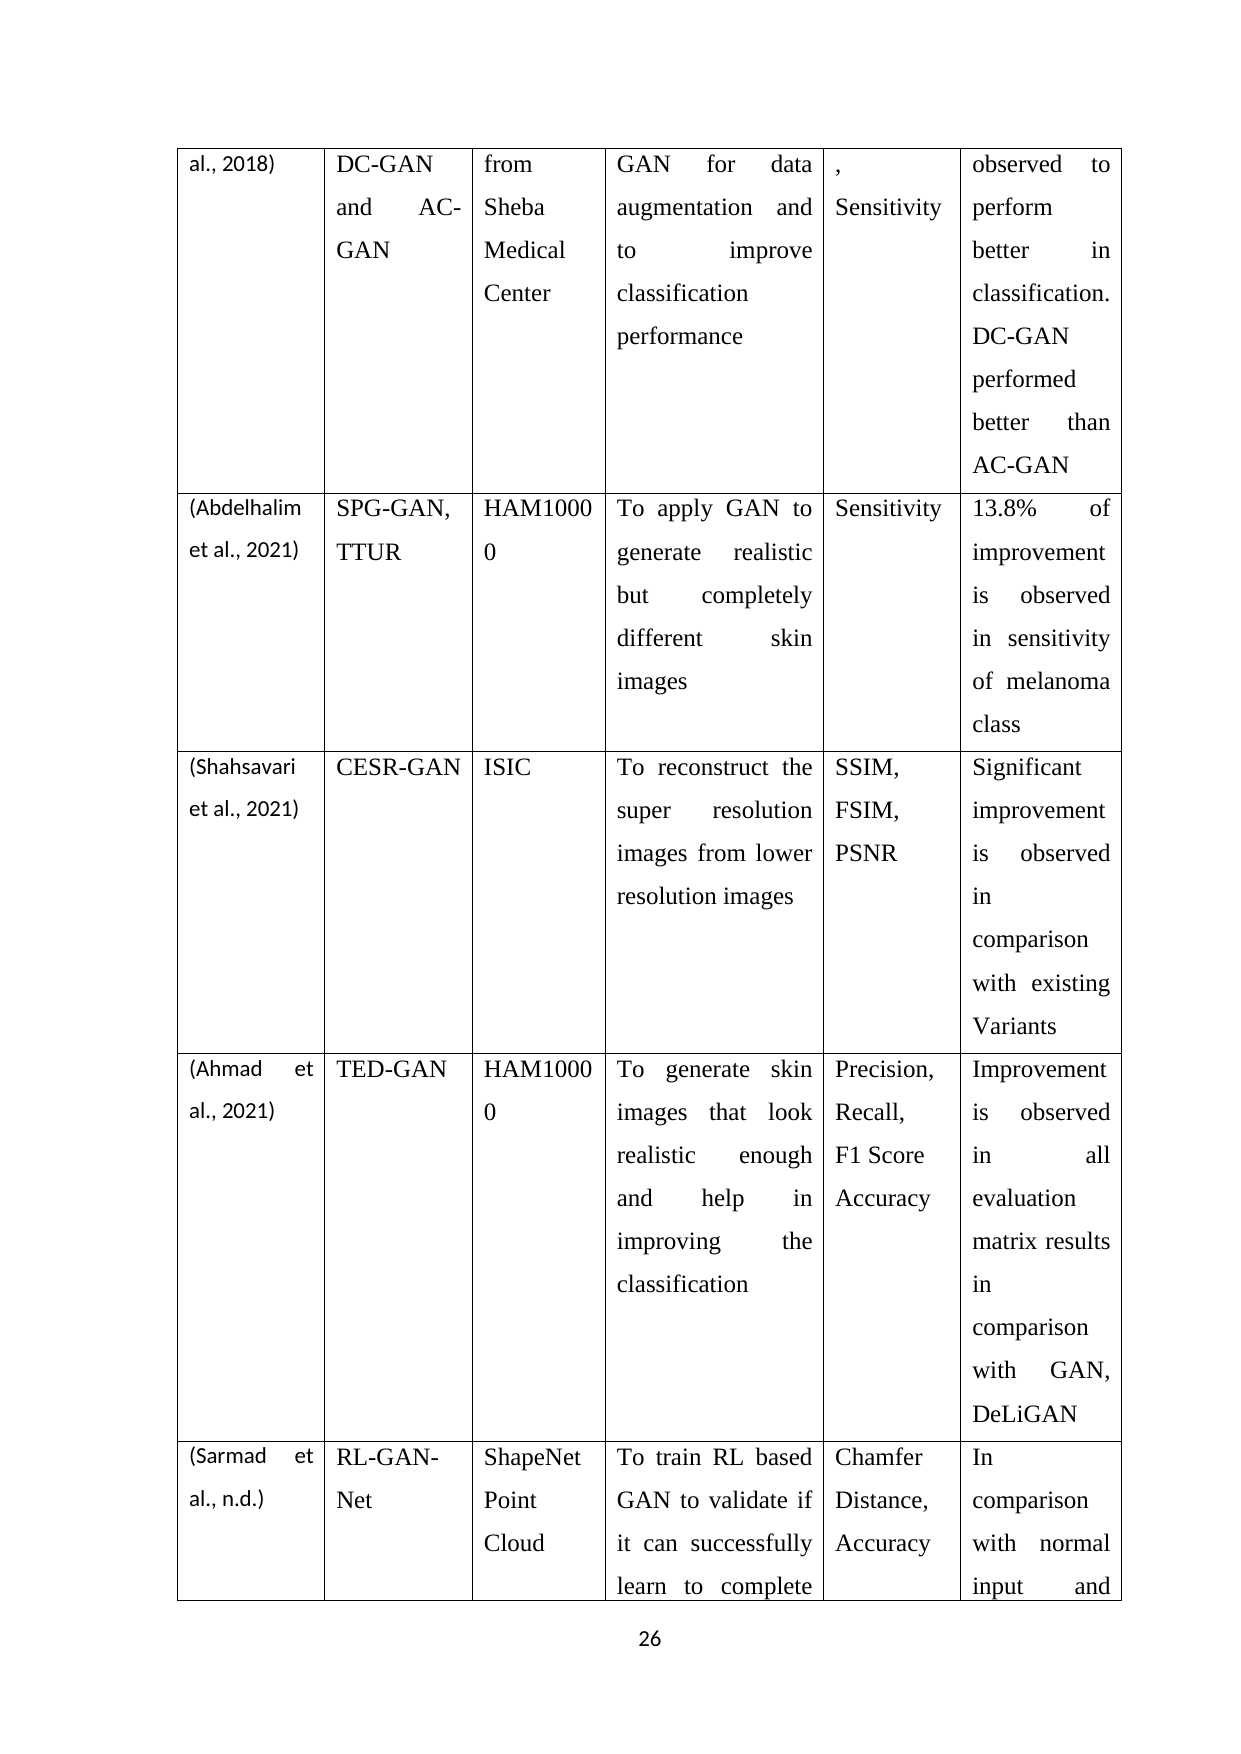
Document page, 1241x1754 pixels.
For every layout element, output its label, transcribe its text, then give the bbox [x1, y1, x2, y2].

table_cell To apply GAN to generate realistic but completely different skin images [606, 494, 823, 751]
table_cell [473, 149, 605, 492]
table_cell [961, 149, 1121, 492]
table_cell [961, 1442, 1121, 1600]
table_cell TED-GAN [325, 1054, 472, 1441]
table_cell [325, 149, 472, 492]
table_cell SPG-GAN, TTUR [325, 494, 472, 751]
table_cell Improvement is observed in all evaluation matrix results in comparison with GAN, DeLiGAN [961, 1054, 1121, 1441]
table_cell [606, 149, 823, 492]
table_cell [606, 1442, 823, 1600]
table_cell CESR-GAN [325, 752, 472, 1053]
table_cell 13.8% of improvement is observed in sensitivity of melanoma class [961, 494, 1121, 751]
table_cell Precision, Recall, F1 Score Accuracy [824, 1054, 960, 1441]
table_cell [473, 1442, 605, 1600]
table_cell RL-GAN-Net [325, 1442, 472, 1600]
table_cell HAM10000 [473, 494, 605, 751]
table_cell Sensitivity [824, 494, 960, 751]
table_cell SSIM, FSIM, PSNR [824, 752, 960, 1053]
table_cell To reconstruct the super resolution images from lower resolution images [606, 752, 823, 1053]
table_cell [824, 1442, 960, 1600]
table_cell Significant improvement is observed in comparison with existing Variants [961, 752, 1121, 1053]
table_cell To generate skin images that look realistic enough and help in improving the classification [606, 1054, 823, 1441]
table_cell HAM10000 [473, 1054, 605, 1441]
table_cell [824, 149, 960, 492]
table_cell ISIC [473, 752, 605, 1053]
